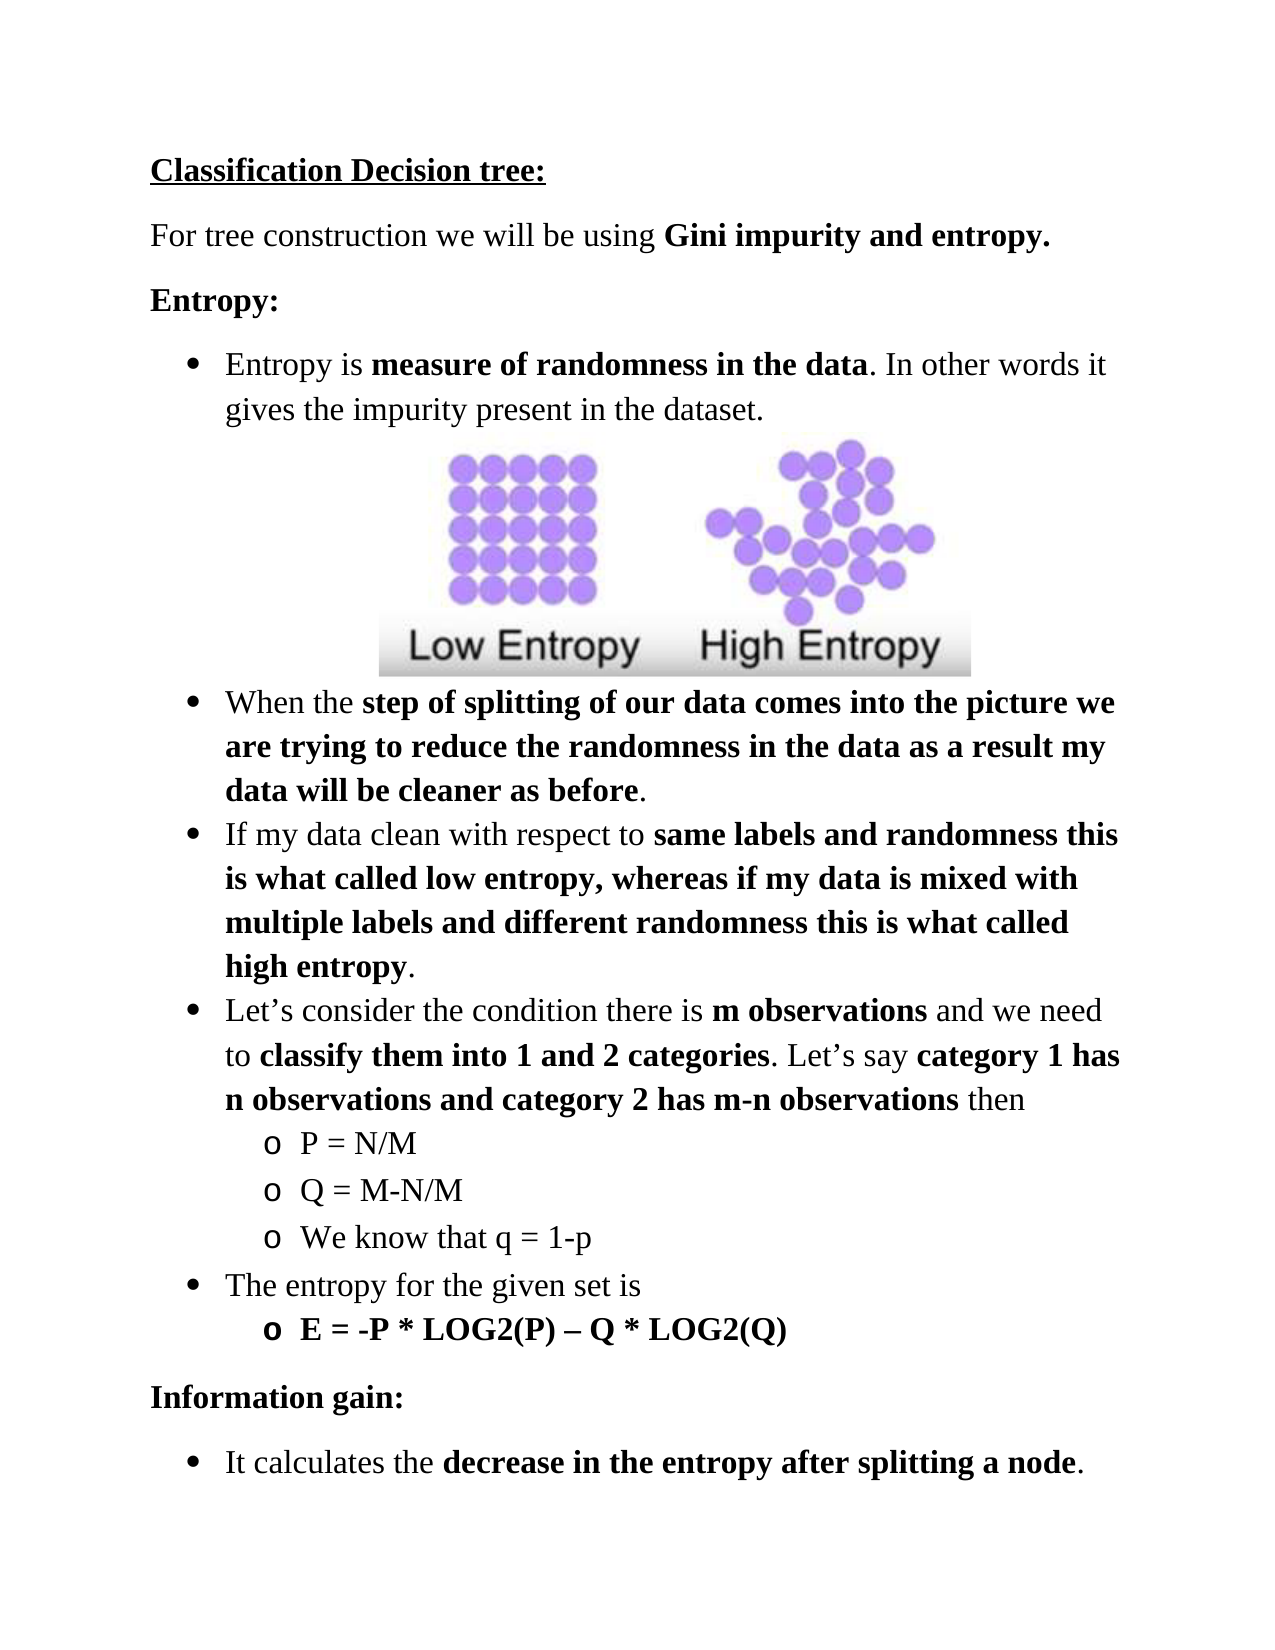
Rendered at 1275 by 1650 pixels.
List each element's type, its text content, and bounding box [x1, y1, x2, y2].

list We know that q = 1-p [262, 1218, 1125, 1259]
list Entropy is measure of randomness in the data. In other words it gives the impurity present in the dataset. [187, 345, 1125, 427]
text Information gain: [150, 1377, 1125, 1416]
list When the step of splitting of our data comes into the picture we are trying to reduce the randomness in the data as a result my data will be cleaner as before. [187, 682, 1125, 809]
list P = N/M [262, 1123, 1125, 1164]
list It calculates the decrease in the entropy after splitting a node. [187, 1442, 1125, 1481]
list The entropy for the given set is [187, 1265, 1125, 1303]
text Classification Decision tree: [150, 150, 1125, 188]
list E = -P * LOG2(P) – Q * LOG2(Q) [262, 1309, 1125, 1350]
text For tree construction we will be using Gini impurity and entropy. [150, 215, 1125, 253]
list If my data clean with respect to same labels and randomness this is what called low entropy, whereas if my data is mixed with multiple labels and different randomness this is what called high entropy. [187, 814, 1125, 985]
text Entropy: [150, 280, 1125, 318]
list Q = M-N/M [262, 1170, 1125, 1212]
list Let’s consider the condition there is m observations and we need to classify them into 1 and 2 categories. Let’s say category 1 has n observations and category 2 has m-n observations then [187, 991, 1125, 1117]
